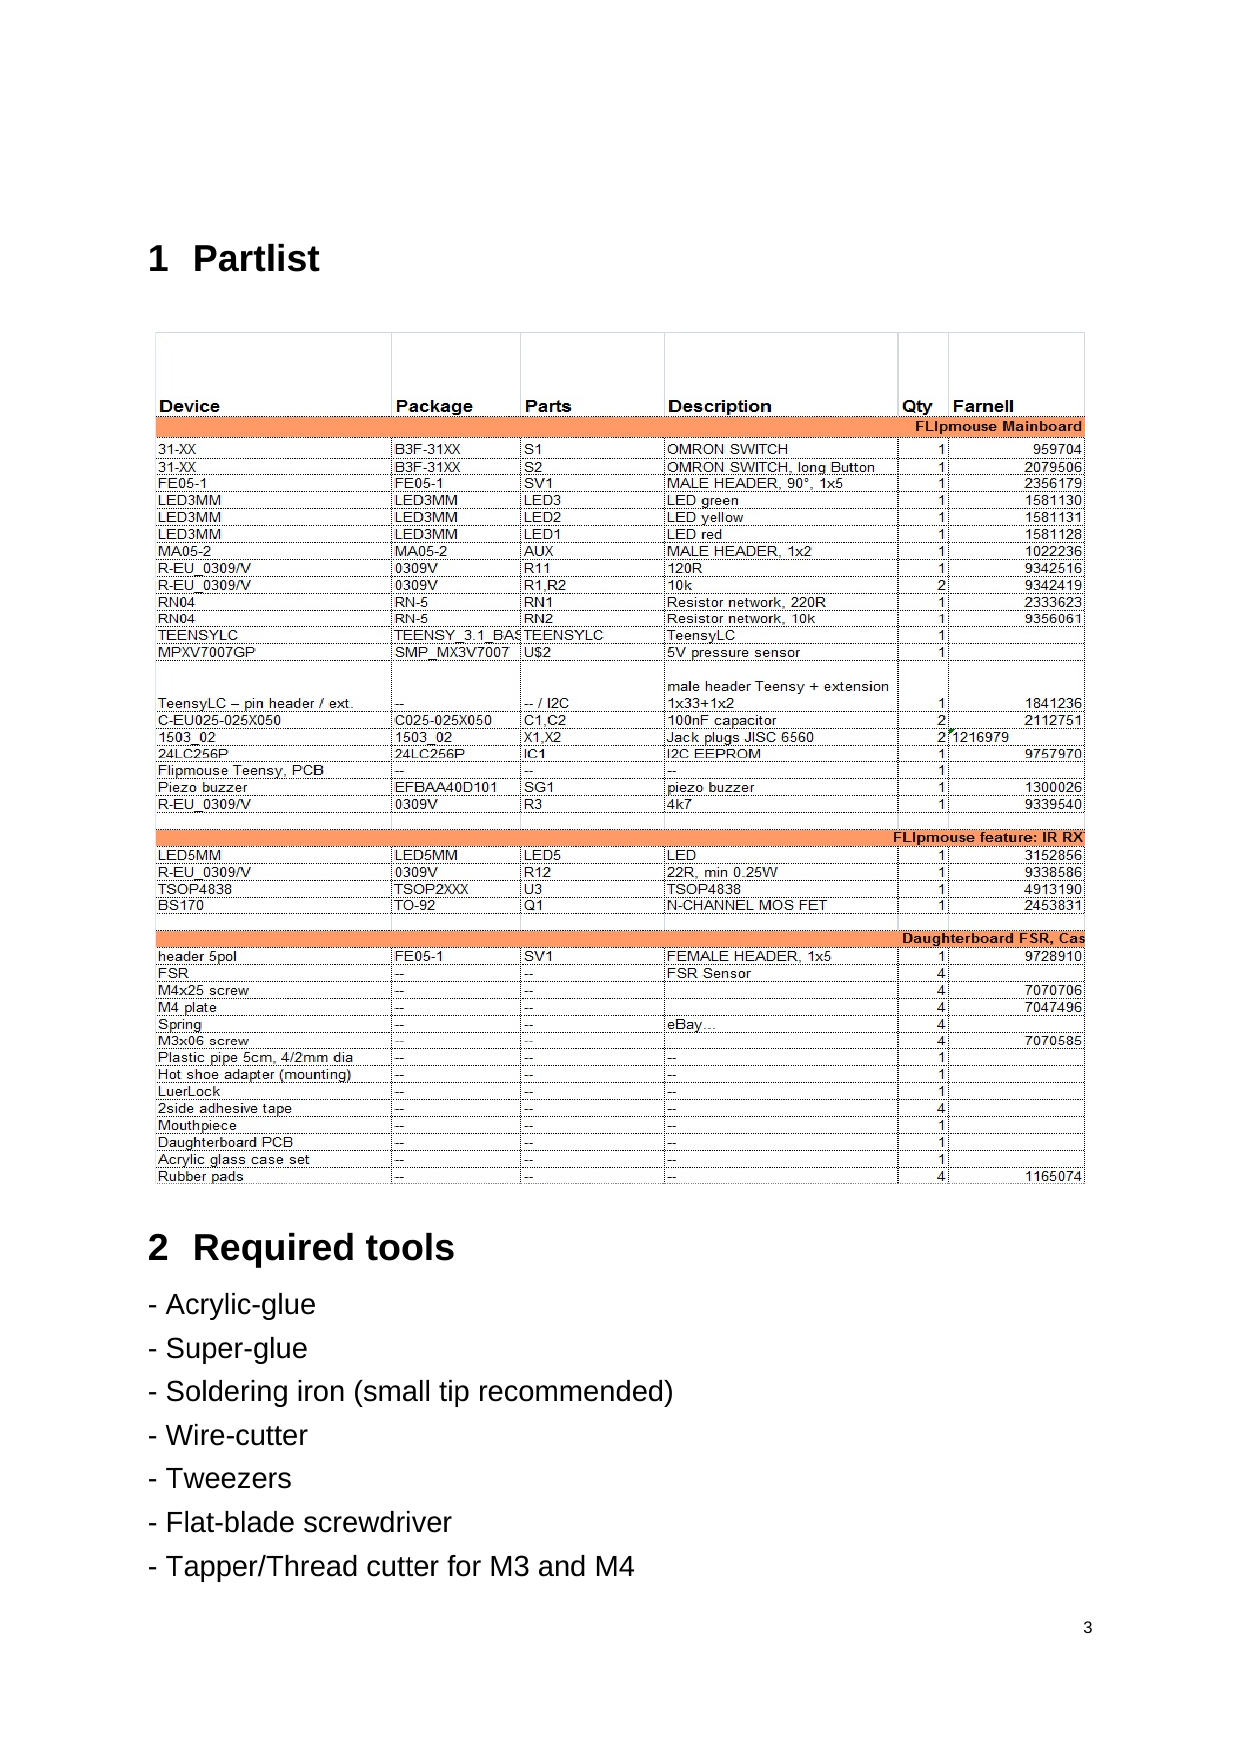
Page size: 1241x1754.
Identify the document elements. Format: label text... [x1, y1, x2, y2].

text - Super-glue [148, 1331, 1092, 1364]
text - Flat-blade screwdriver [148, 1505, 1092, 1539]
text - Tapper/Thread cutter for M3 and M4 [148, 1549, 1092, 1582]
subtitle Required tools [148, 1225, 1092, 1268]
text - Tweezers [148, 1462, 1092, 1495]
text - Soldering iron (small tip recommended) [148, 1374, 1092, 1408]
picture [155, 332, 1085, 1184]
text - Wire-cutter [148, 1418, 1092, 1452]
subtitle Partlist [148, 236, 1092, 279]
text - Acrylic-glue [148, 1287, 1092, 1321]
